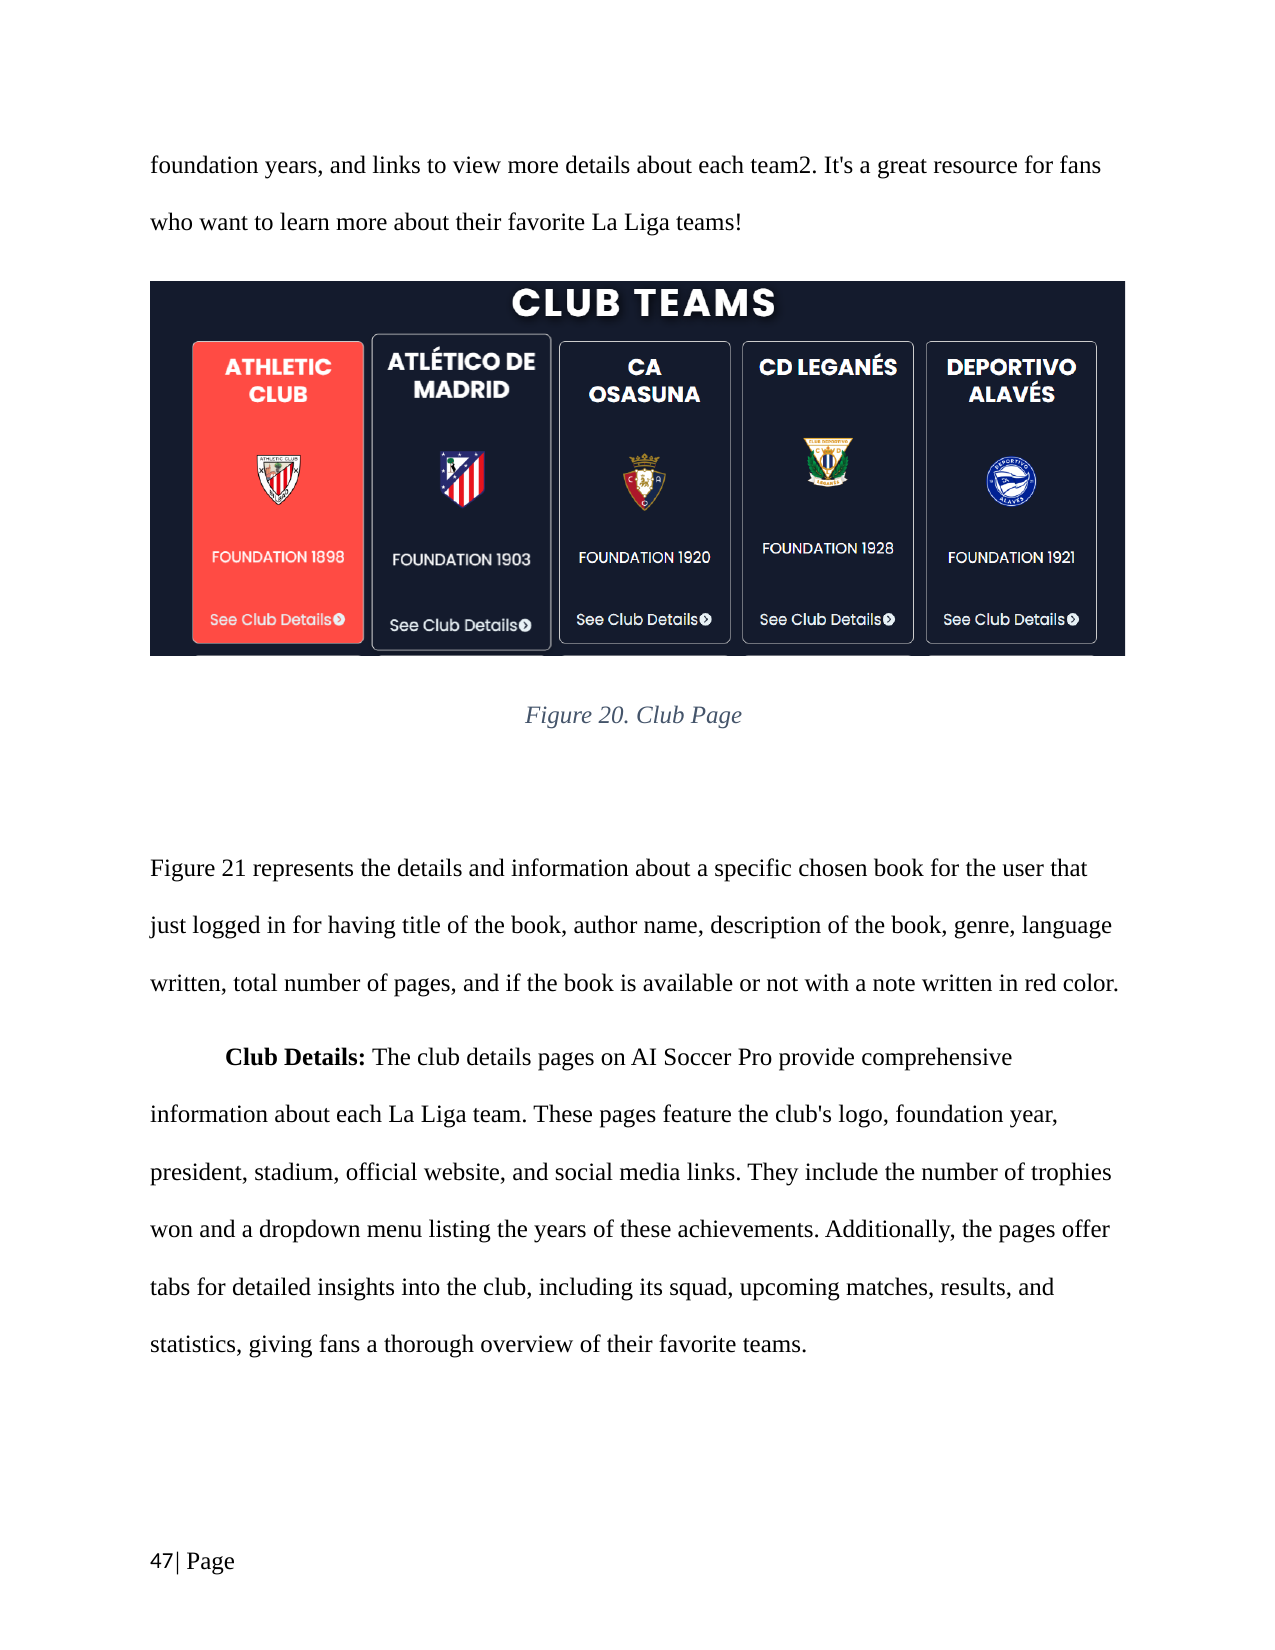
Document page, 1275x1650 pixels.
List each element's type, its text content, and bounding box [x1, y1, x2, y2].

text Figure 21 represents the details and information about a specific chosen book for the user that just logged in for having title of the book, author name, description of the book, genre, language written, total number of pages, and if the book is available or not with a note written in red color. [150, 853, 1125, 996]
text Club Details: The club details pages on AI Soccer Pro provide comprehensive information about each La Liga team. These pages feature the club's logo, foundation year, president, stadium, official website, and social media links. They include the number of trophies won and a dropdown menu listing the years of these achievements. Additionally, the pages offer tabs for detailed insights into the club, including its squad, upcoming matches, results, and statistics, giving fans a thorough overview of their favorite teams. [150, 1042, 1125, 1358]
picture [150, 281, 1125, 656]
text Figure 20. Club Page [450, 700, 1125, 729]
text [150, 150, 1125, 236]
